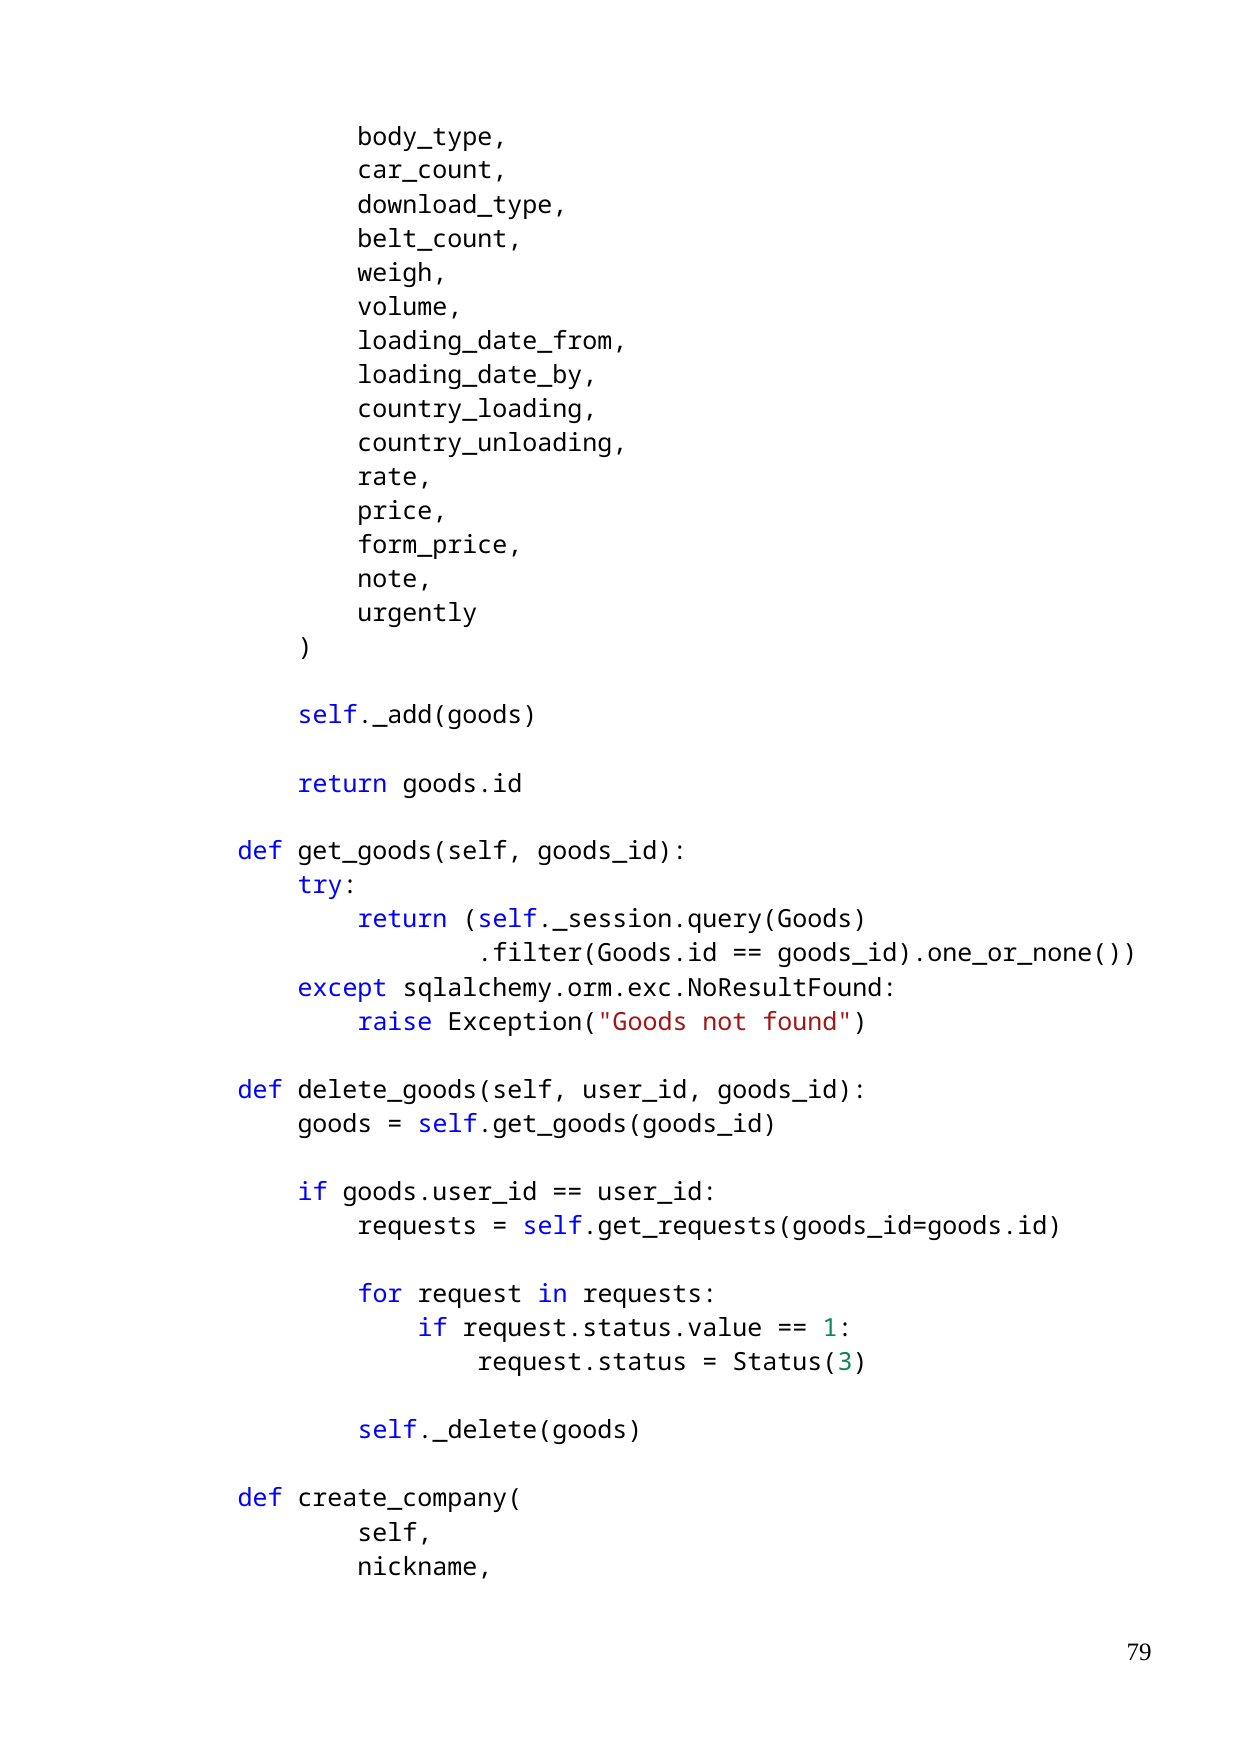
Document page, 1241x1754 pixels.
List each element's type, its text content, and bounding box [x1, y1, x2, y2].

text for request in requests: [177, 1276, 1152, 1310]
text try: [177, 867, 1152, 901]
text self, [177, 1514, 1152, 1548]
text rate, [177, 459, 1152, 493]
text loading_date_from, [177, 322, 1152, 357]
text urgently [177, 595, 1152, 629]
text if request.status.value == 1: [177, 1310, 1152, 1344]
text belt_count, [177, 220, 1152, 254]
text def get_goods(self, goods_id): [177, 833, 1152, 867]
text return goods.id [177, 765, 1152, 799]
text body_type, [177, 118, 1152, 152]
text def create_company( [177, 1480, 1152, 1514]
text raise Exception("Goods not found") [177, 1003, 1152, 1037]
text download_type, [177, 186, 1152, 220]
text requests = self.get_requests(goods_id=goods.id) [177, 1208, 1152, 1242]
text self._delete(goods) [177, 1412, 1152, 1446]
text nickname, [177, 1548, 1152, 1582]
text except sqlalchemy.orm.exc.NoResultFound: [177, 969, 1152, 1003]
text price, [177, 493, 1152, 527]
text .filter(Goods.id == goods_id).one_or_none()) [177, 935, 1152, 969]
text note, [177, 561, 1152, 595]
text country_loading, [177, 391, 1152, 425]
text goods = self.get_goods(goods_id) [177, 1105, 1152, 1139]
text return (self._session.query(Goods) [177, 901, 1152, 935]
text request.status = Status(3) [177, 1344, 1152, 1378]
text form_price, [177, 527, 1152, 561]
text self._add(goods) [177, 697, 1152, 731]
text car_count, [177, 152, 1152, 186]
text loading_date_by, [177, 357, 1152, 391]
text country_unloading, [177, 425, 1152, 459]
text if goods.user_id == user_id: [177, 1173, 1152, 1208]
text weigh, [177, 254, 1152, 288]
text def delete_goods(self, user_id, goods_id): [177, 1071, 1152, 1105]
text ) [177, 629, 1152, 663]
text volume, [177, 288, 1152, 322]
